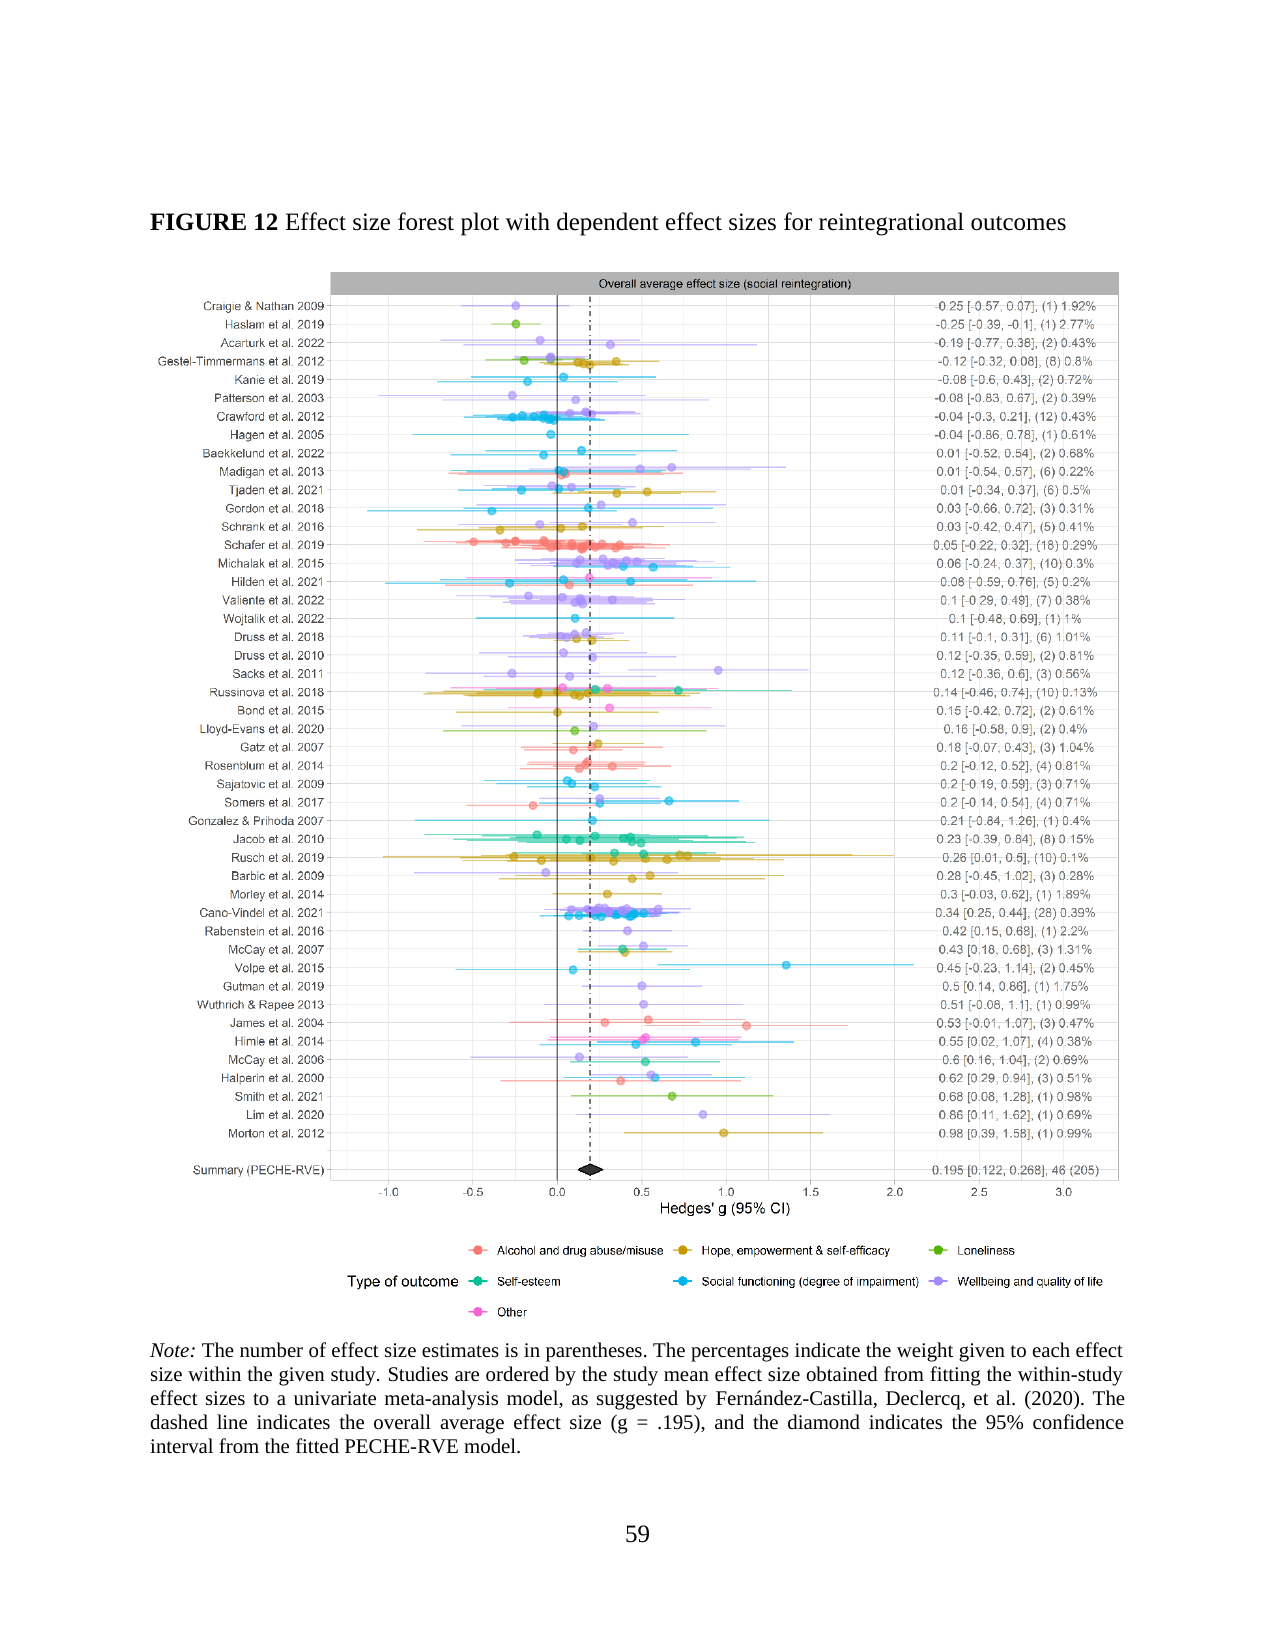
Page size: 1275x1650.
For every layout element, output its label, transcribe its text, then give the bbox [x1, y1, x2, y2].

picture [150, 265, 1125, 1338]
text Note: The number of effect size estimates is in parentheses. The percentages indicate the weight given to each effect size within the given study. Studies are ordered by the study mean effect size obtained from fitting the within-study effect sizes to a univariate meta-analysis model, as suggested by Fernández-Castilla, Declercq, et al. (2020). The dashed line indicates the overall average effect size (g = .195), and the diamond indicates the 95% confidence interval from the fitted PECHE-RVE model. [150, 1338, 1125, 1458]
text FIGURE 12 Effect size forest plot with dependent effect sizes for reintegrational outcomes [150, 207, 1125, 236]
